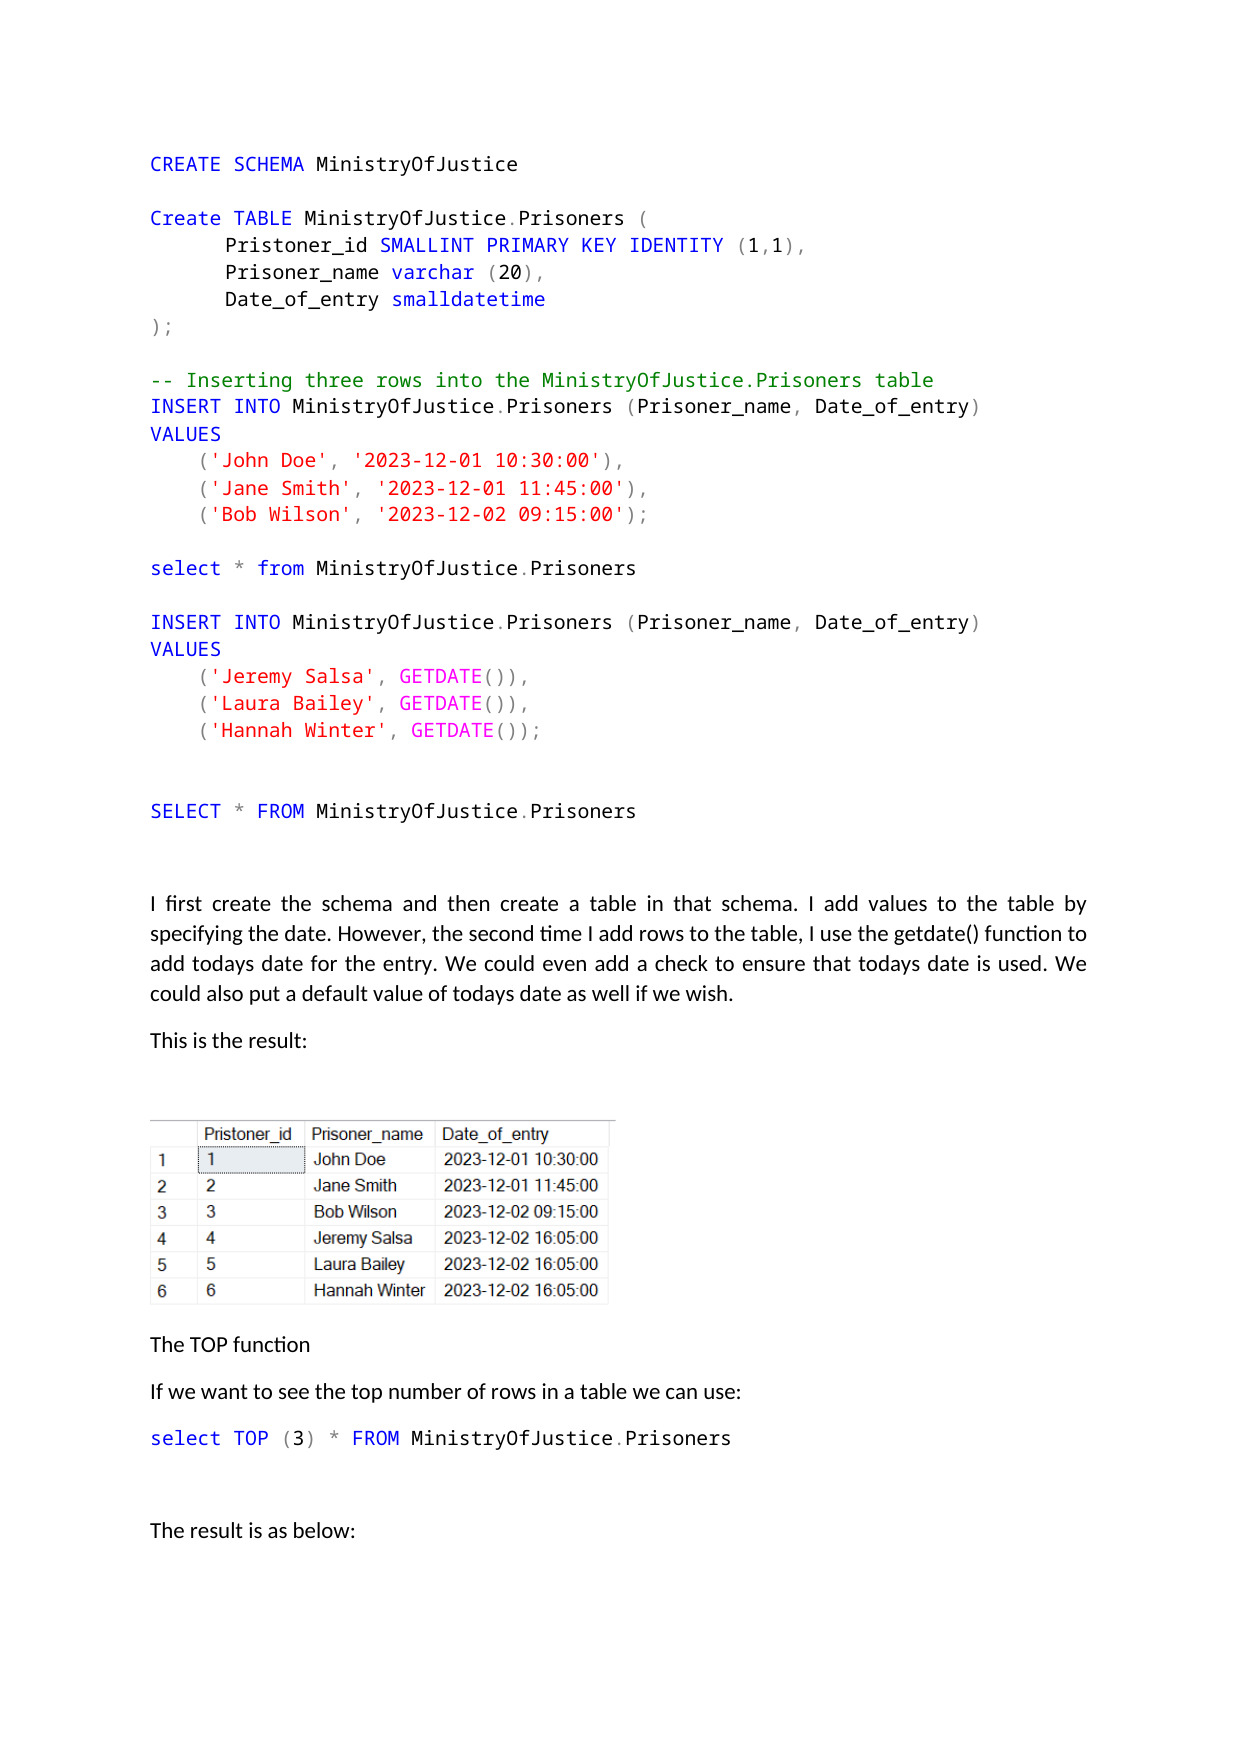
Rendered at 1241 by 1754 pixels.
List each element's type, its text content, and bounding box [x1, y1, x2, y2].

text select TOP (3) * FROM MinistryOfJustice.Prisoners [150, 1424, 1090, 1451]
text INSERT INTO MinistryOfJustice.Prisoners (Prisoner_name, Date_of_entry) [150, 393, 1090, 420]
text ('Jeremy Salsa', GETDATE()), [150, 663, 1090, 689]
text select * from MinistryOfJustice.Prisoners [150, 555, 1090, 582]
picture [150, 1119, 616, 1312]
text Date_of_entry smalldatetime [150, 285, 1090, 312]
text ('Bob Wilson', '2023-12-02 09:15:00'); [150, 501, 1090, 528]
text CREATE SCHEMA MinistryOfJustice [150, 150, 1090, 177]
text I first create the schema and then create a table in that schema. I add values to the table by specifying the date. However, the second time I add rows to the table, I use the getdate() function to add todays date for the entry. We could even add a check to ensure that todays date is used. We could also put a default value of todays date as well if we wish. [150, 889, 1090, 1008]
text ('John Doe', '2023-12-01 10:30:00'), [150, 447, 1090, 474]
text Prisoner_name varchar (20), [150, 258, 1090, 285]
text VALUES [150, 636, 1090, 663]
text ('Jane Smith', '2023-12-01 11:45:00'), [150, 474, 1090, 501]
text INSERT INTO MinistryOfJustice.Prisoners (Prisoner_name, Date_of_entry) [150, 609, 1090, 636]
text SELECT * FROM MinistryOfJustice.Prisoners [150, 797, 1090, 824]
text ('Laura Bailey', GETDATE()), [150, 689, 1090, 717]
text ('Hannah Winter', GETDATE()); [150, 717, 1090, 743]
text The TOP function [150, 1331, 1090, 1359]
text -- Inserting three rows into the MinistryOfJustice.Prisoners table [150, 366, 1090, 393]
text VALUES [150, 420, 1090, 447]
text If we want to see the top number of rows in a table we can use: [150, 1377, 1090, 1406]
text The result is as below: [150, 1516, 1090, 1544]
text Create TABLE MinistryOfJustice.Prisoners ( [150, 204, 1090, 231]
text This is the result: [150, 1026, 1090, 1054]
text Pristoner_id SMALLINT PRIMARY KEY IDENTITY (1,1), [150, 231, 1090, 258]
text ); [150, 312, 1090, 339]
